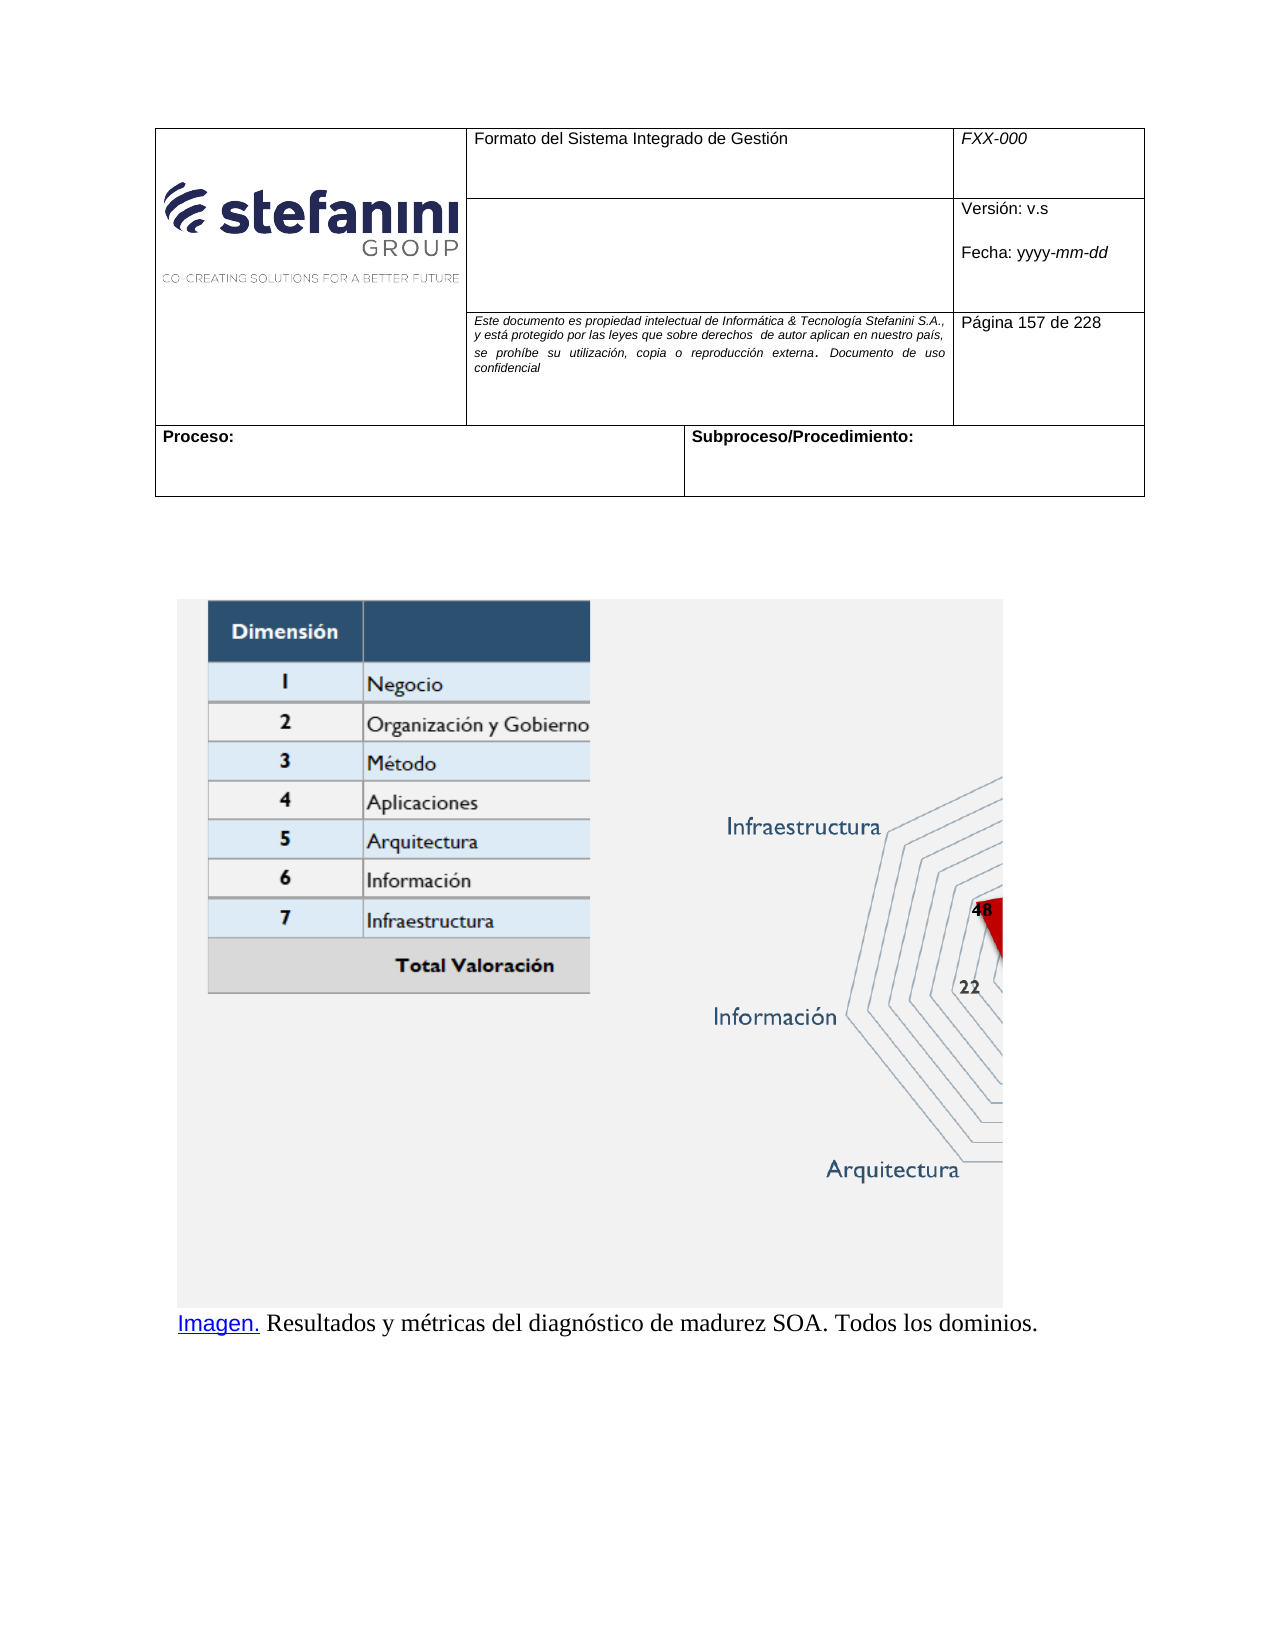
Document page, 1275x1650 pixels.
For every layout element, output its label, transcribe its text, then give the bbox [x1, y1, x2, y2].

picture [162, 182, 460, 286]
text Imagen. Resultados y métricas del diagnóstico de madurez SOA. Todos los dominios. [177, 1308, 1098, 1337]
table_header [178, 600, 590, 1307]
picture [620, 600, 1003, 1295]
picture [207, 600, 591, 995]
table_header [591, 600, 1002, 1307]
